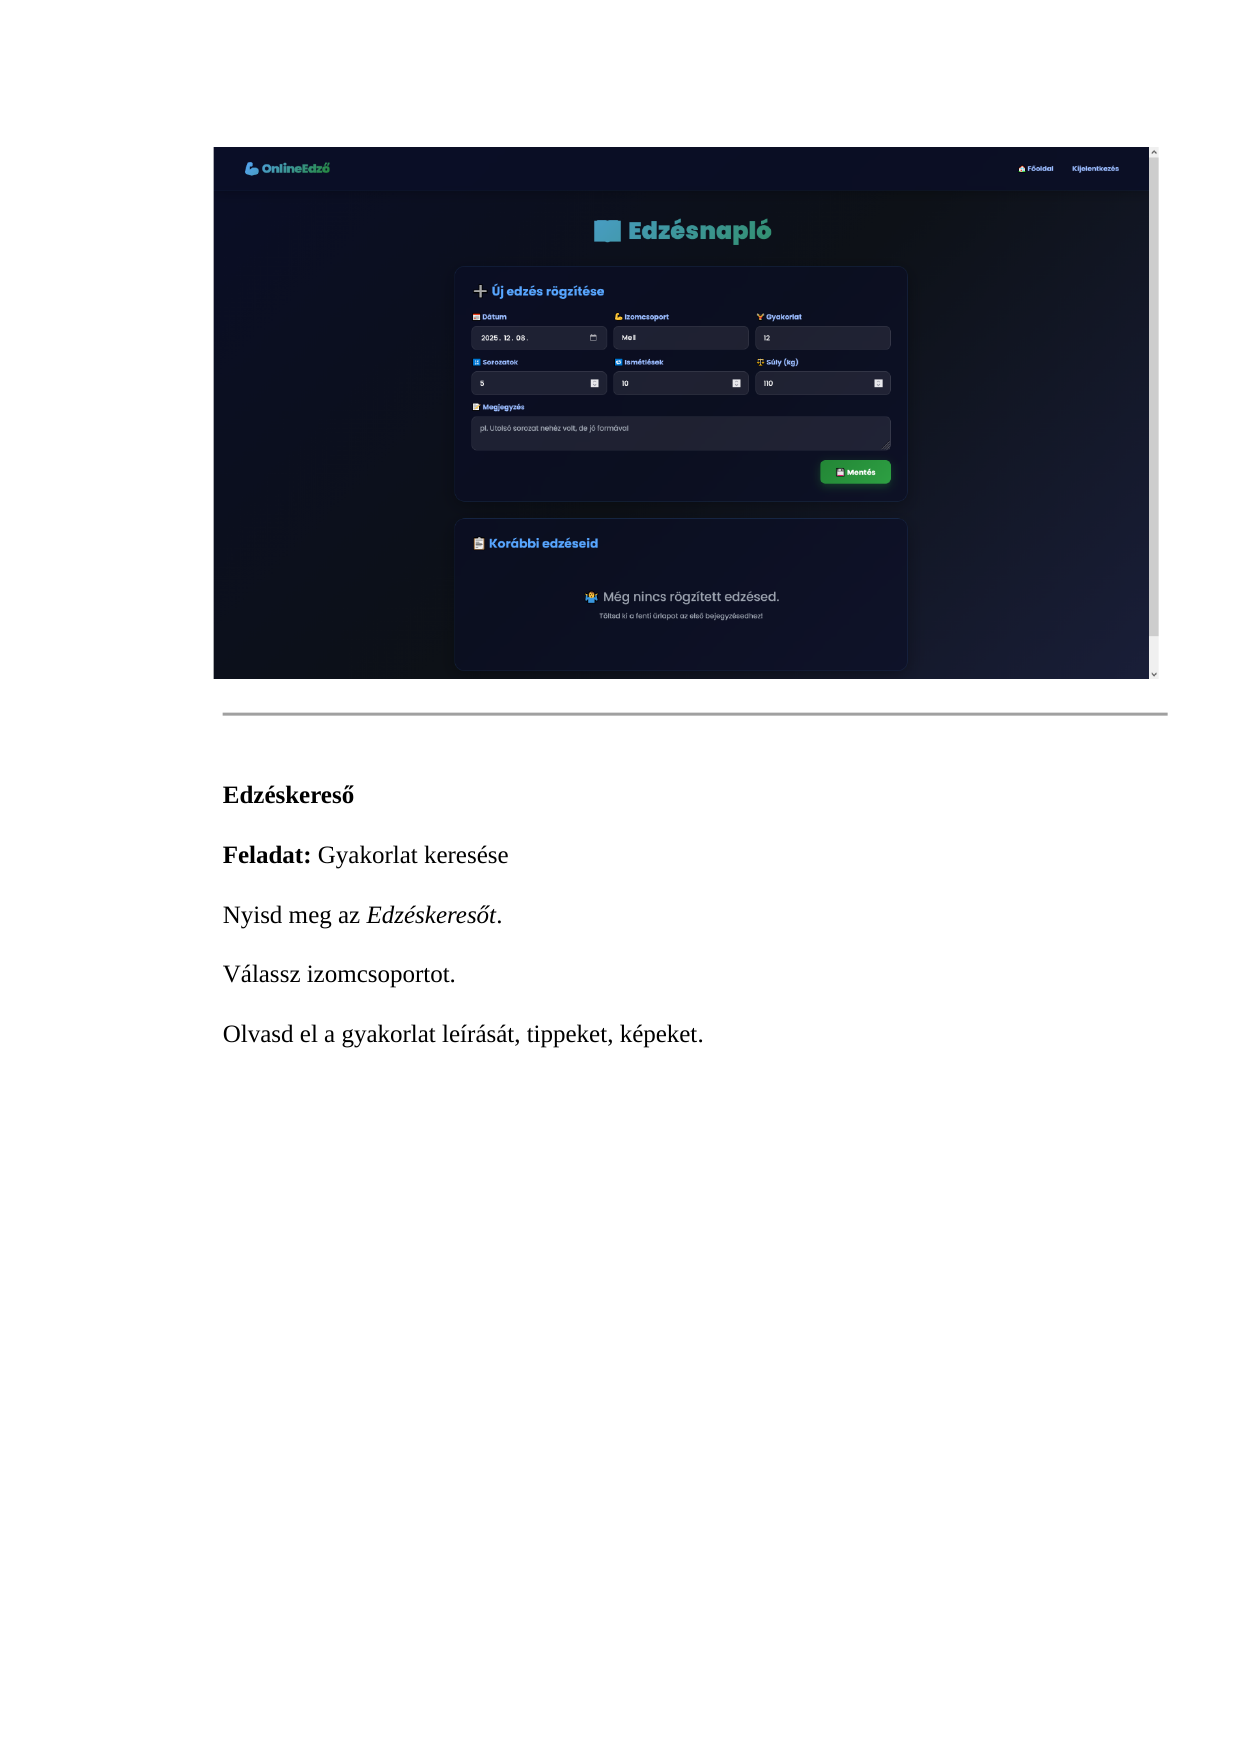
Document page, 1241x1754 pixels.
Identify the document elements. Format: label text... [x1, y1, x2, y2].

text Edzéskereső [223, 780, 1093, 809]
text Olvasd el a gyakorlat leírását, tippeket, képeket. [223, 1019, 1093, 1048]
text Válassz izomcsoportot. [223, 959, 1093, 988]
text Nyisd meg az Edzéskeresőt. [223, 900, 1093, 928]
text Feladat: Gyakorlat keresése [223, 840, 1093, 869]
picture [213, 147, 1159, 679]
